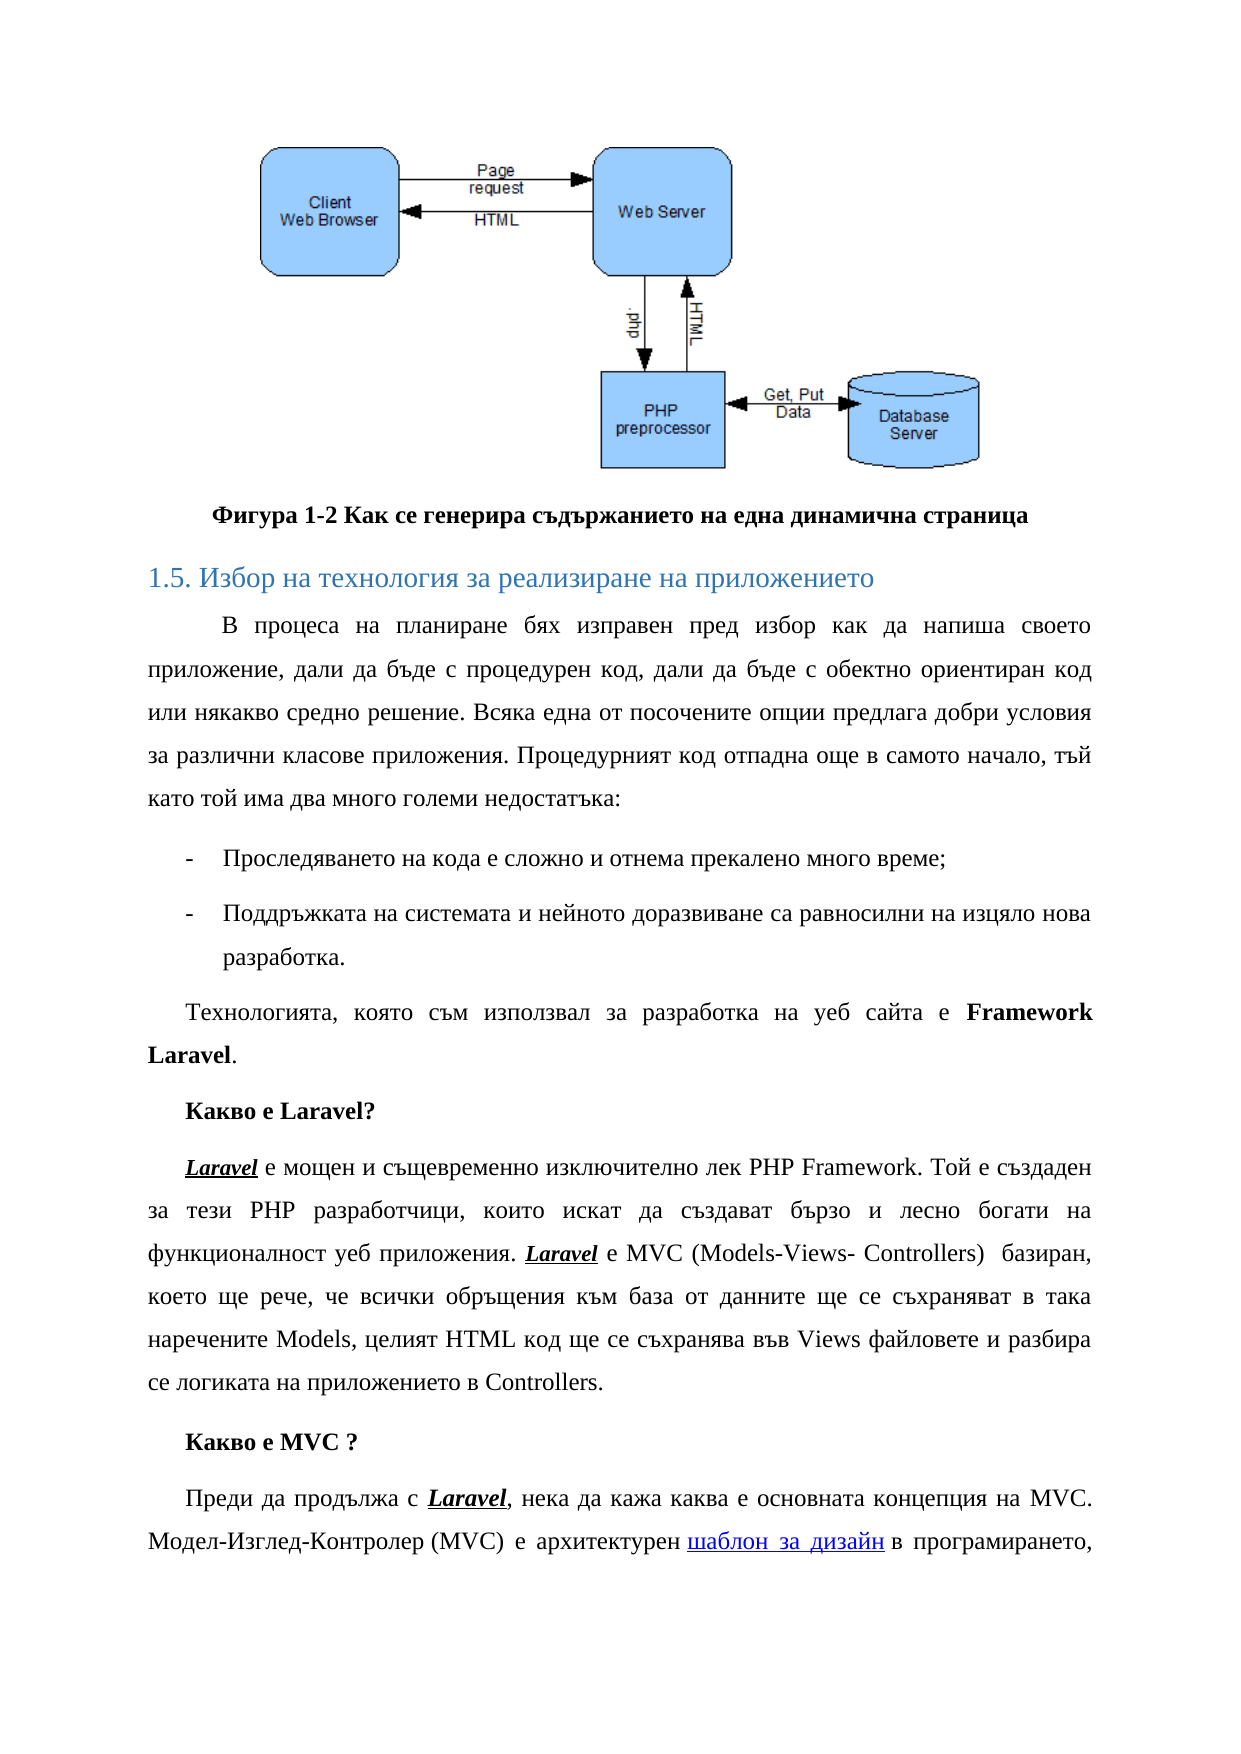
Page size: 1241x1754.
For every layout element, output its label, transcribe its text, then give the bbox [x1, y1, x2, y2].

text Какво е MVC ? [148, 1427, 1093, 1456]
text Фигура 1-2 Как се генерира съдържанието на една динамична страница [148, 500, 1093, 529]
subtitle 1.5. Избор на технология за реализиране на приложението [148, 560, 1093, 594]
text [148, 1483, 1093, 1554]
text Какво е Laravel? [148, 1096, 1093, 1125]
text Технологията, която съм използвал за разработка на уеб сайта е Framework Laravel. [148, 997, 1093, 1069]
text В процеса на планиране бях изправен пред избор как да напиша своето приложение, дали да бъде с процедурен код, дали да бъде с обектно ориентиран код или някакво средно решение. Всяка една от посочените опции предлага добри условия за различни класове приложения. Процедурният код отпадна още в самото начало, тъй като той има два много големи недостатъка: [148, 611, 1093, 812]
text Laravel е мощен и същевременно изключително лек PHP Framework. Той е създаден за тези PHP разработчици, които искат да създават бързо и лесно богати на функционалност уеб приложения. Laravel е MVC (Models-Views- Controllers) базиран, което ще рече, че всички обръщения към база от данните ще се съхраняват в така наречените Models, целият HTML код ще се съхранява във Views файловете и разбира се логиката на приложението в Controllers. [148, 1152, 1093, 1396]
list Проследяването на кода е сложно и отнема прекалено много време; [185, 843, 1093, 872]
list Поддръжката на системата и нейното доразвиване са равносилни на изцяло нова разработка. [185, 898, 1093, 970]
picture [260, 147, 980, 470]
